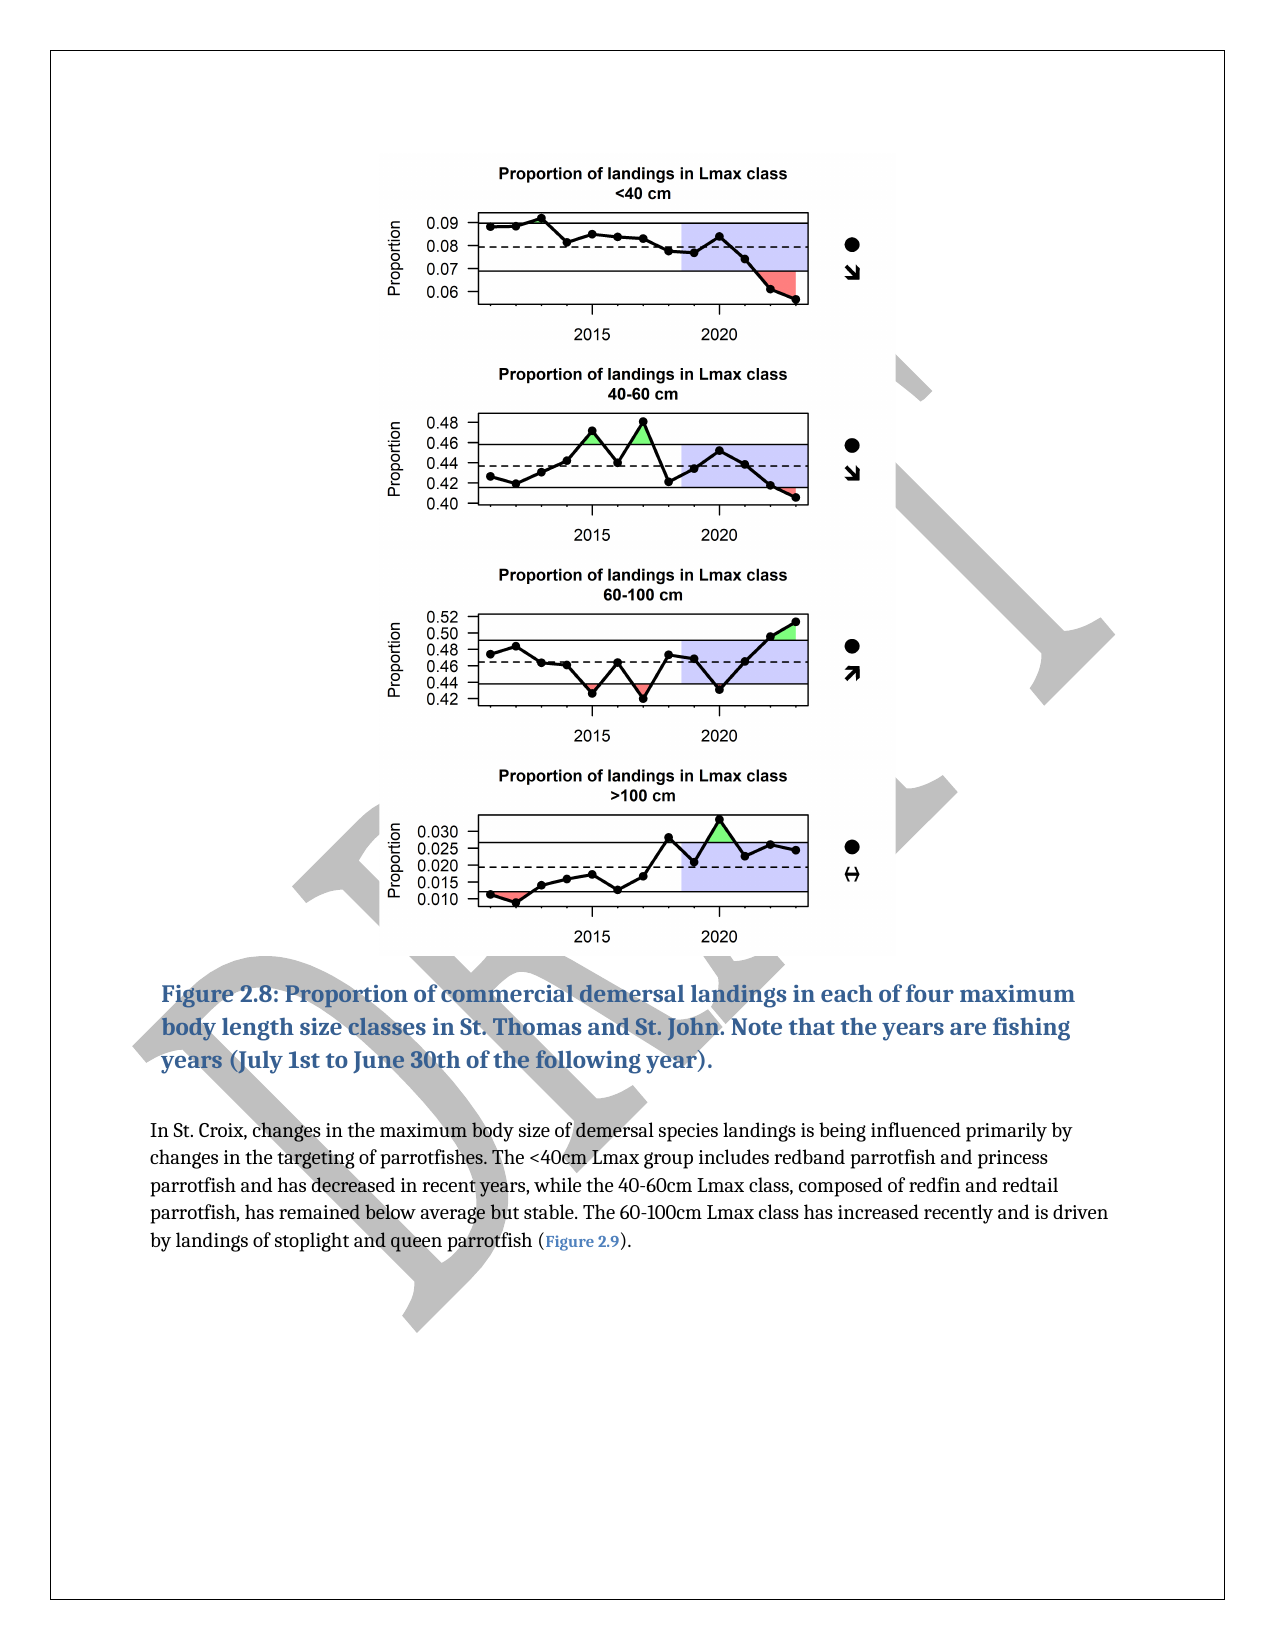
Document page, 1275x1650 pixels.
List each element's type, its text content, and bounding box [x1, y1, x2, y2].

table_header Figure 2.8: Proportion of commercial demersal landings in each of four maximum body length size classes in St. Thomas and St. John. Note that the years are fishing years (July 1st to June 30th of the following year). [150, 150, 1125, 1100]
text In St. Croix, changes in the maximum body size of demersal species landings is being influenced primarily by changes in the targeting of parrotfishes. The <40cm Lmax group includes redband parrotfish and princess parrotfish and has decreased in recent years, while the 40-60cm Lmax class, composed of redfin and redtail parrotfish, has remained below average but stable. The 60-100cm Lmax class has increased recently and is driven by landings of stoplight and queen parrotfish (Figure 2.9). [150, 1118, 1125, 1252]
picture [379, 153, 896, 956]
